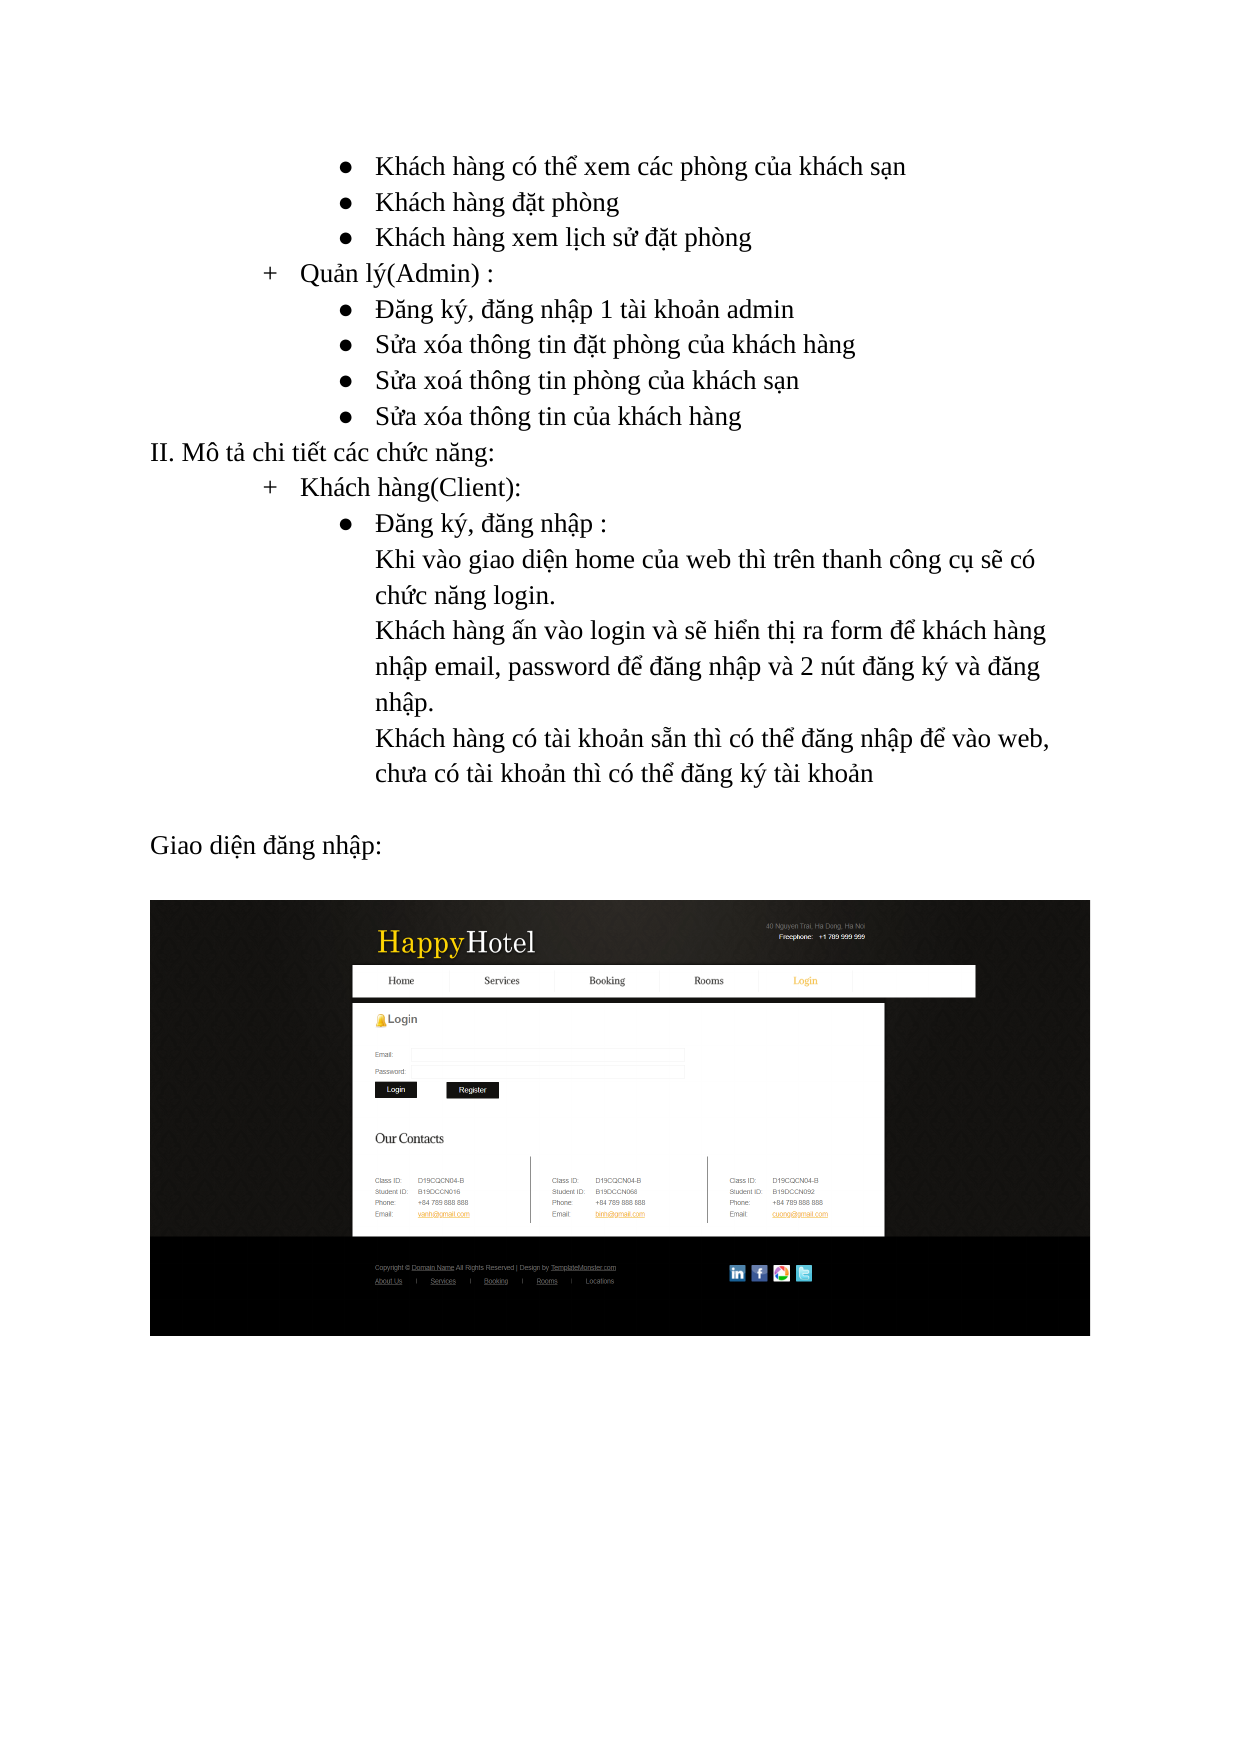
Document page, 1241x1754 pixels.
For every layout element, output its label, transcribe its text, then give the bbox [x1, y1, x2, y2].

text Giao diện đăng nhập: [150, 829, 1090, 860]
list Quản lý(Admin) : [262, 257, 1090, 288]
list Khách hàng xem lịch sử đặt phòng [337, 221, 1090, 253]
list Khách hàng(Client): [262, 472, 1090, 503]
picture [150, 900, 1091, 1336]
list Đăng ký, đăng nhập : [337, 507, 1090, 538]
list Khách hàng có thể xem các phòng của khách sạn [337, 150, 1090, 181]
text II. Mô tả chi tiết các chức năng: [150, 436, 1090, 467]
list Sửa xóa thông tin đặt phòng của khách hàng [337, 329, 1090, 360]
list Sửa xóa thông tin của khách hàng [337, 400, 1090, 431]
list Khách hàng đặt phòng [337, 186, 1090, 217]
list Sửa xoá thông tin phòng của khách sạn [337, 364, 1090, 396]
text Khách hàng ấn vào login và sẽ hiển thị ra form để khách hàng nhập email, password để đăng nhập và 2 nút đăng ký và đăng nhập. [375, 614, 1090, 717]
list Đăng ký, đăng nhập 1 tài khoản admin [337, 293, 1090, 324]
text Khách hàng có tài khoản sẵn thì có thể đăng nhập để vào web, chưa có tài khoản thì có thể đăng ký tài khoản [375, 722, 1090, 788]
text Khi vào giao diện home của web thì trên thanh công cụ sẽ có chức năng login. [375, 543, 1090, 610]
